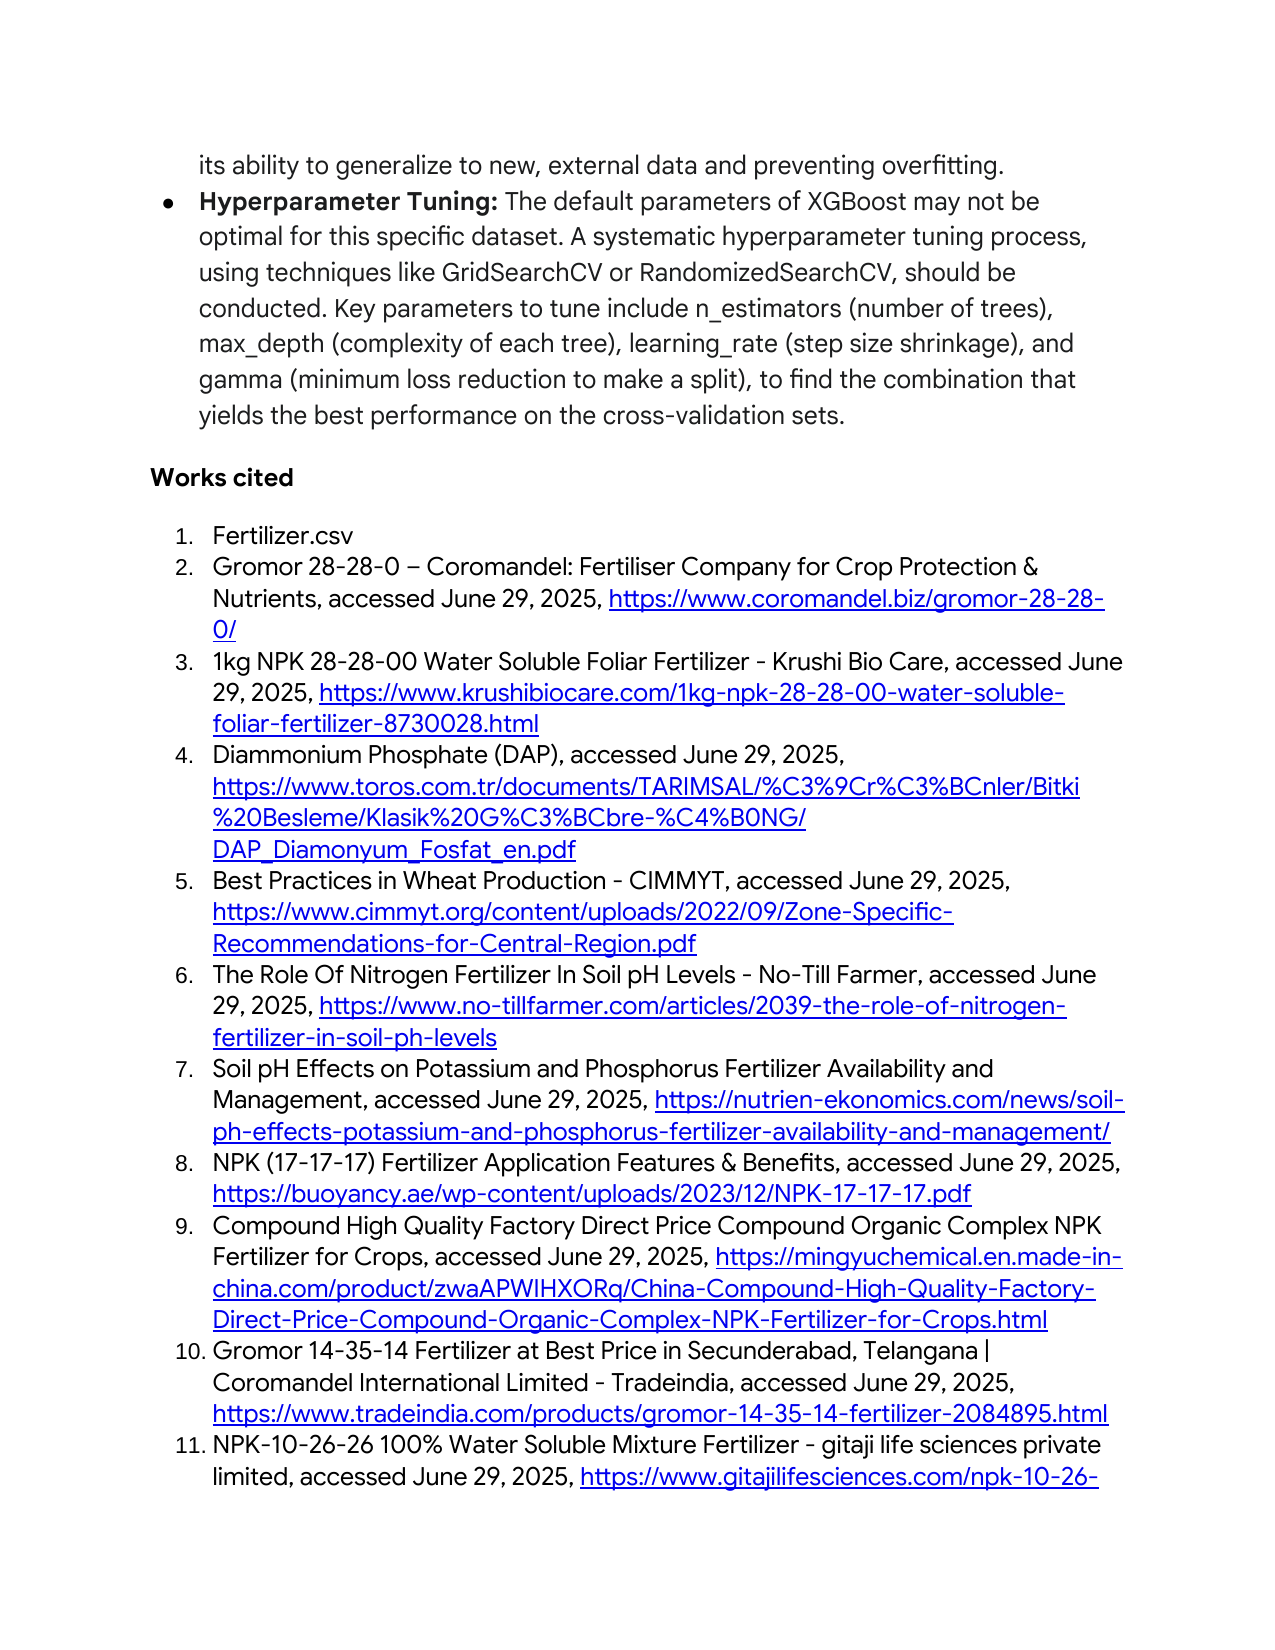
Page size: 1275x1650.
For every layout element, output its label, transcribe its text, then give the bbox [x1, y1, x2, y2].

list Best Practices in Wheat Production - CIMMYT, accessed June 29, 2025, https://www.cimmyt.org/content/uploads/2022/09/Zone-Specific-Recommendations-for-Central-Region.pdf [175, 865, 1125, 959]
list Gromor 14-35-14 Fertilizer at Best Price in Secunderabad, Telangana | Coromandel International Limited - Tradeindia, accessed June 29, 2025, https://www.tradeindia.com/products/gromor-14-35-14-fertilizer-2084895.html [175, 1336, 1125, 1429]
list The Role Of Nitrogen Fertilizer In Soil pH Levels - No-Till Farmer, accessed June 29, 2025, https://www.no-tillfarmer.com/articles/2039-the-role-of-nitrogen-fertilizer-in-soil-ph-levels [175, 959, 1125, 1053]
list Soil pH Effects on Potassium and Phosphorus Fertilizer Availability and Management, accessed June 29, 2025, https://nutrien-ekonomics.com/news/soil-ph-effects-potassium-and-phosphorus-fertilizer-availability-and-management/ [175, 1053, 1125, 1147]
list 1kg NPK 28-28-00 Water Soluble Foliar Fertilizer - Krushi Bio Care, accessed June 29, 2025, https://www.krushibiocare.com/1kg-npk-28-28-00-water-soluble-foliar-fertilizer-8730028.html [175, 646, 1125, 740]
subtitle Works cited [150, 462, 1125, 494]
list Compound High Quality Factory Direct Price Compound Organic Complex NPK Fertilizer for Crops, accessed June 29, 2025, https://mingyuchemical.en.made-in-china.com/product/zwaAPWIHXORq/China-Compound-High-Quality-Factory-Direct-Price-Compound-Organic-Complex-NPK-Fertilizer-for-Crops.html [175, 1210, 1125, 1336]
list Fertilizer.csv [175, 520, 1125, 552]
list Gromor 28-28-0 – Coromandel: Fertiliser Company for Crop Protection & Nutrients, accessed June 29, 2025, https://www.coromandel.biz/gromor-28-28-0/ [175, 552, 1125, 646]
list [161, 150, 1125, 181]
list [175, 1429, 1125, 1492]
list Diammonium Phosphate (DAP), accessed June 29, 2025, https://www.toros.com.tr/documents/TARIMSAL/%C3%9Cr%C3%BCnler/Bitki%20Besleme/Klasik%20G%C3%BCbre-%C4%B0NG/DAP_Diamonyum_Fosfat_en.pdf [175, 740, 1125, 865]
list NPK (17-17-17) Fertilizer Application Features & Benefits, accessed June 29, 2025, https://buoyancy.ae/wp-content/uploads/2023/12/NPK-17-17-17.pdf [175, 1147, 1125, 1210]
list Hyperparameter Tuning: The default parameters of XGBoost may not be optimal for this specific dataset. A systematic hyperparameter tuning process, using techniques like GridSearchCV or RandomizedSearchCV, should be conducted. Key parameters to tune include n_estimators (number of trees), max_depth (complexity of each tree), learning_rate (step size shrinkage), and gamma (minimum loss reduction to make a split), to find the combination that yields the best performance on the cross-validation sets. [161, 186, 1125, 431]
